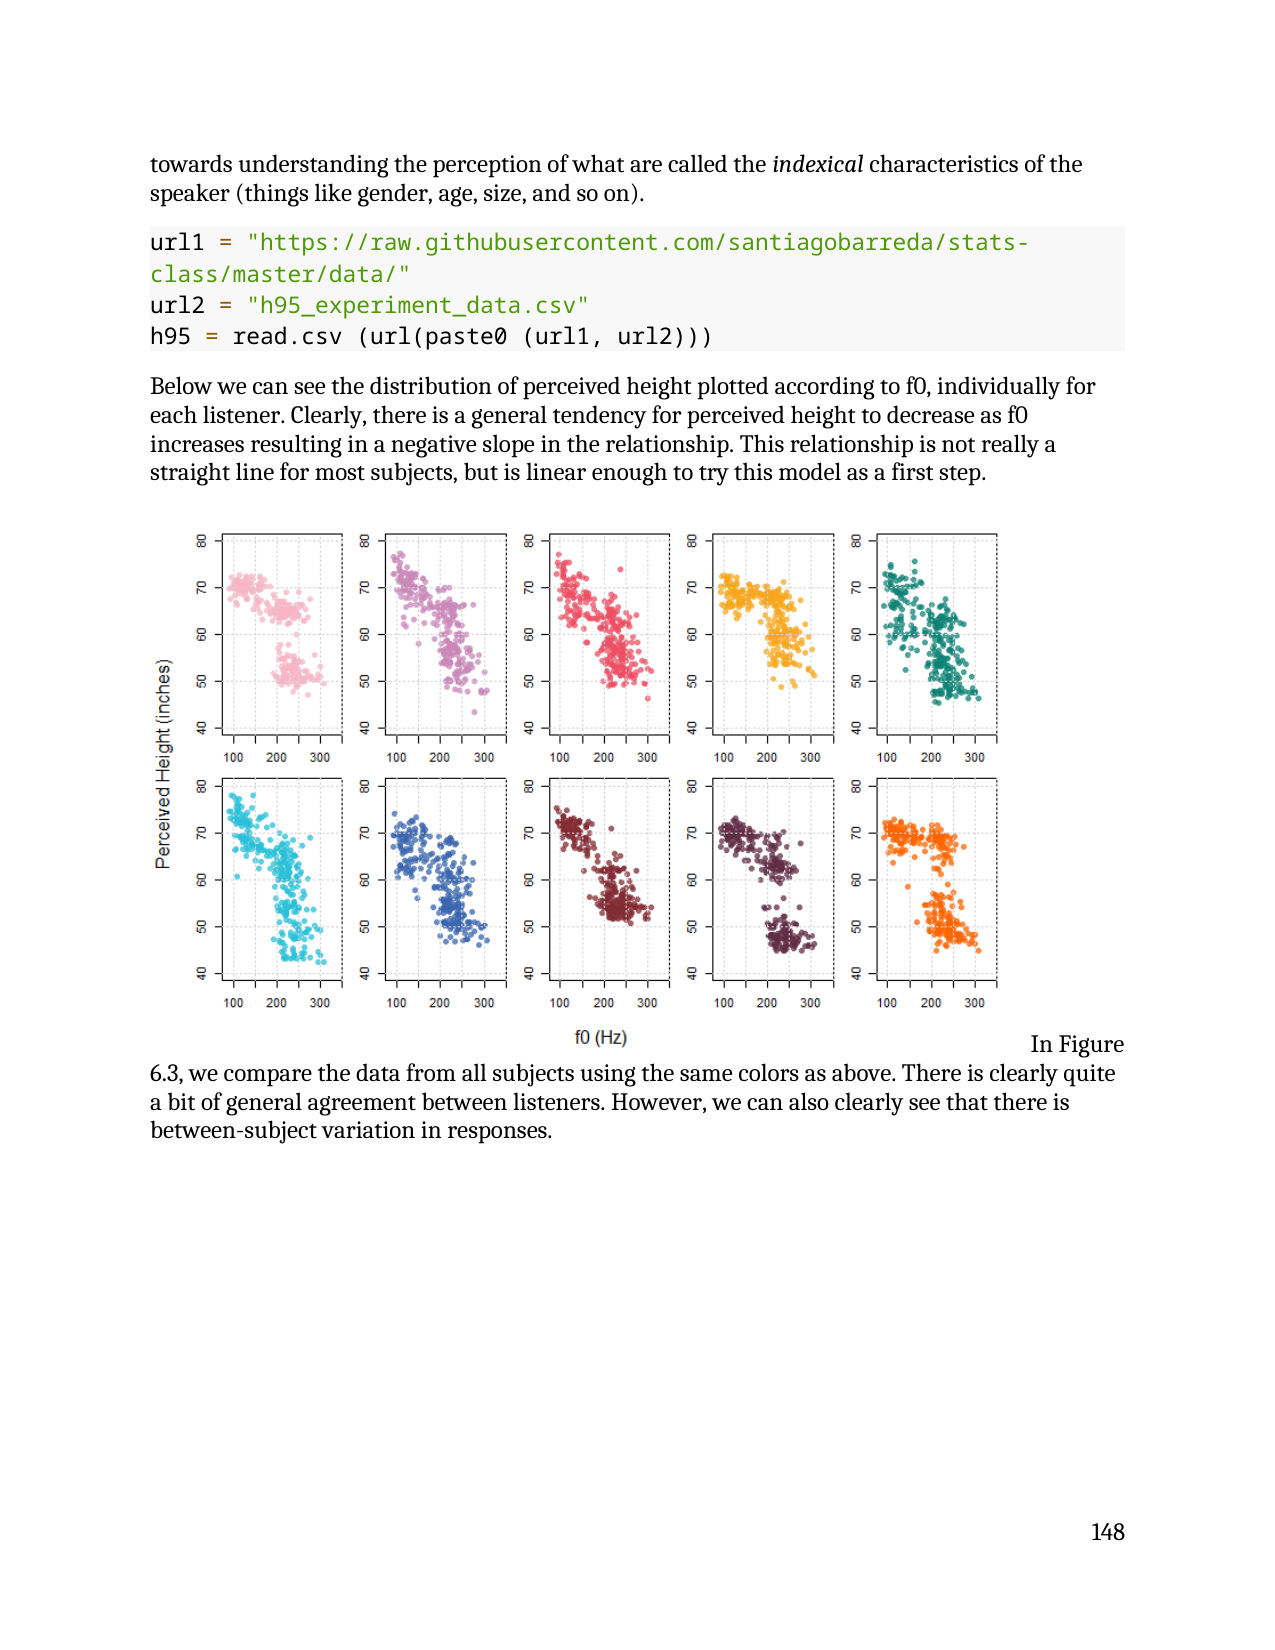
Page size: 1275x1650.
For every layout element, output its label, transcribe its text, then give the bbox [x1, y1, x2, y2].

text Below we can see the distribution of perceived height plotted according to f0, individually for each listener. Clearly, there is a general tendency for perceived height to decrease as f0 increases resulting in a negative slope in the relationship. This relationship is not really a straight line for most subjects, but is linear enough to try this model as a first step. [150, 372, 1125, 487]
picture [150, 505, 1025, 1053]
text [150, 150, 1125, 207]
text url1 = "https://raw.githubusercontent.com/santiagobarreda/stats-class/master/data/" url2 = "h95_experiment_data.csv" h95 = read.csv (url(paste0 (url1, url2))) [150, 226, 1125, 351]
